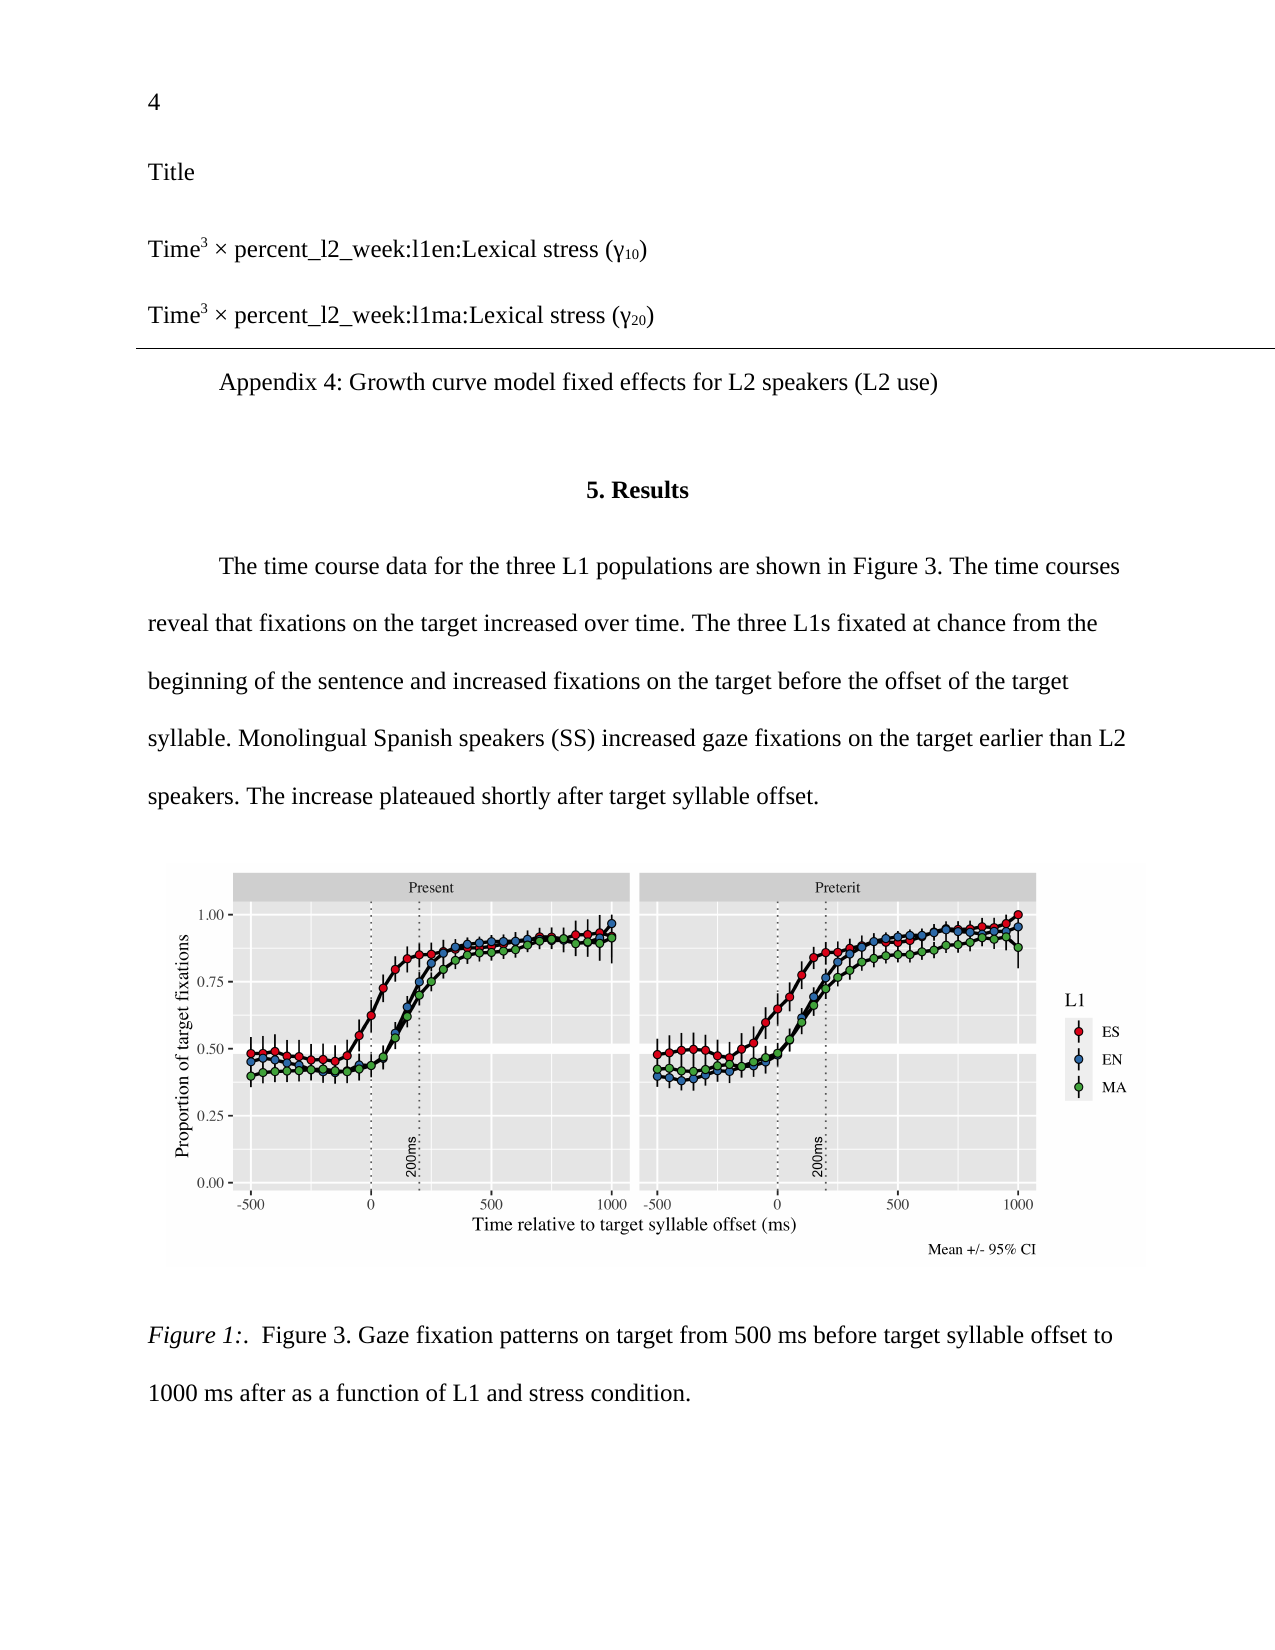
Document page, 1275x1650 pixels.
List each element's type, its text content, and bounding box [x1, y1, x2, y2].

text The time course data for the three L1 populations are shown in Figure 3. The time courses reveal that fixations on the target increased over time. The three L1s fixated at chance from the beginning of the sentence and increased fixations on the target before the offset of the target syllable. Monolingual Spanish speakers (SS) increased gaze fixations on the target earlier than L2 speakers. The increase plateaued shortly after target syllable offset. [148, 551, 1127, 810]
subtitle 5. Results [148, 475, 1127, 503]
table_cell Time3 × percent_l2_week:l1ma:Lexical stress (γ20) [136, 281, 1275, 347]
table_cell Time3 × percent_l2_week:l1en:Lexical stress (γ10) [136, 215, 1275, 281]
text Appendix 4: Growth curve model fixed effects for L2 speakers (L2 use) [148, 367, 1127, 396]
picture [166, 863, 1146, 1267]
text Figure 1:. Figure 3. Gaze fixation patterns on target from 500 ms before target syllable offset to 1000 ms after as a function of L1 and stress condition. [148, 1320, 1127, 1407]
